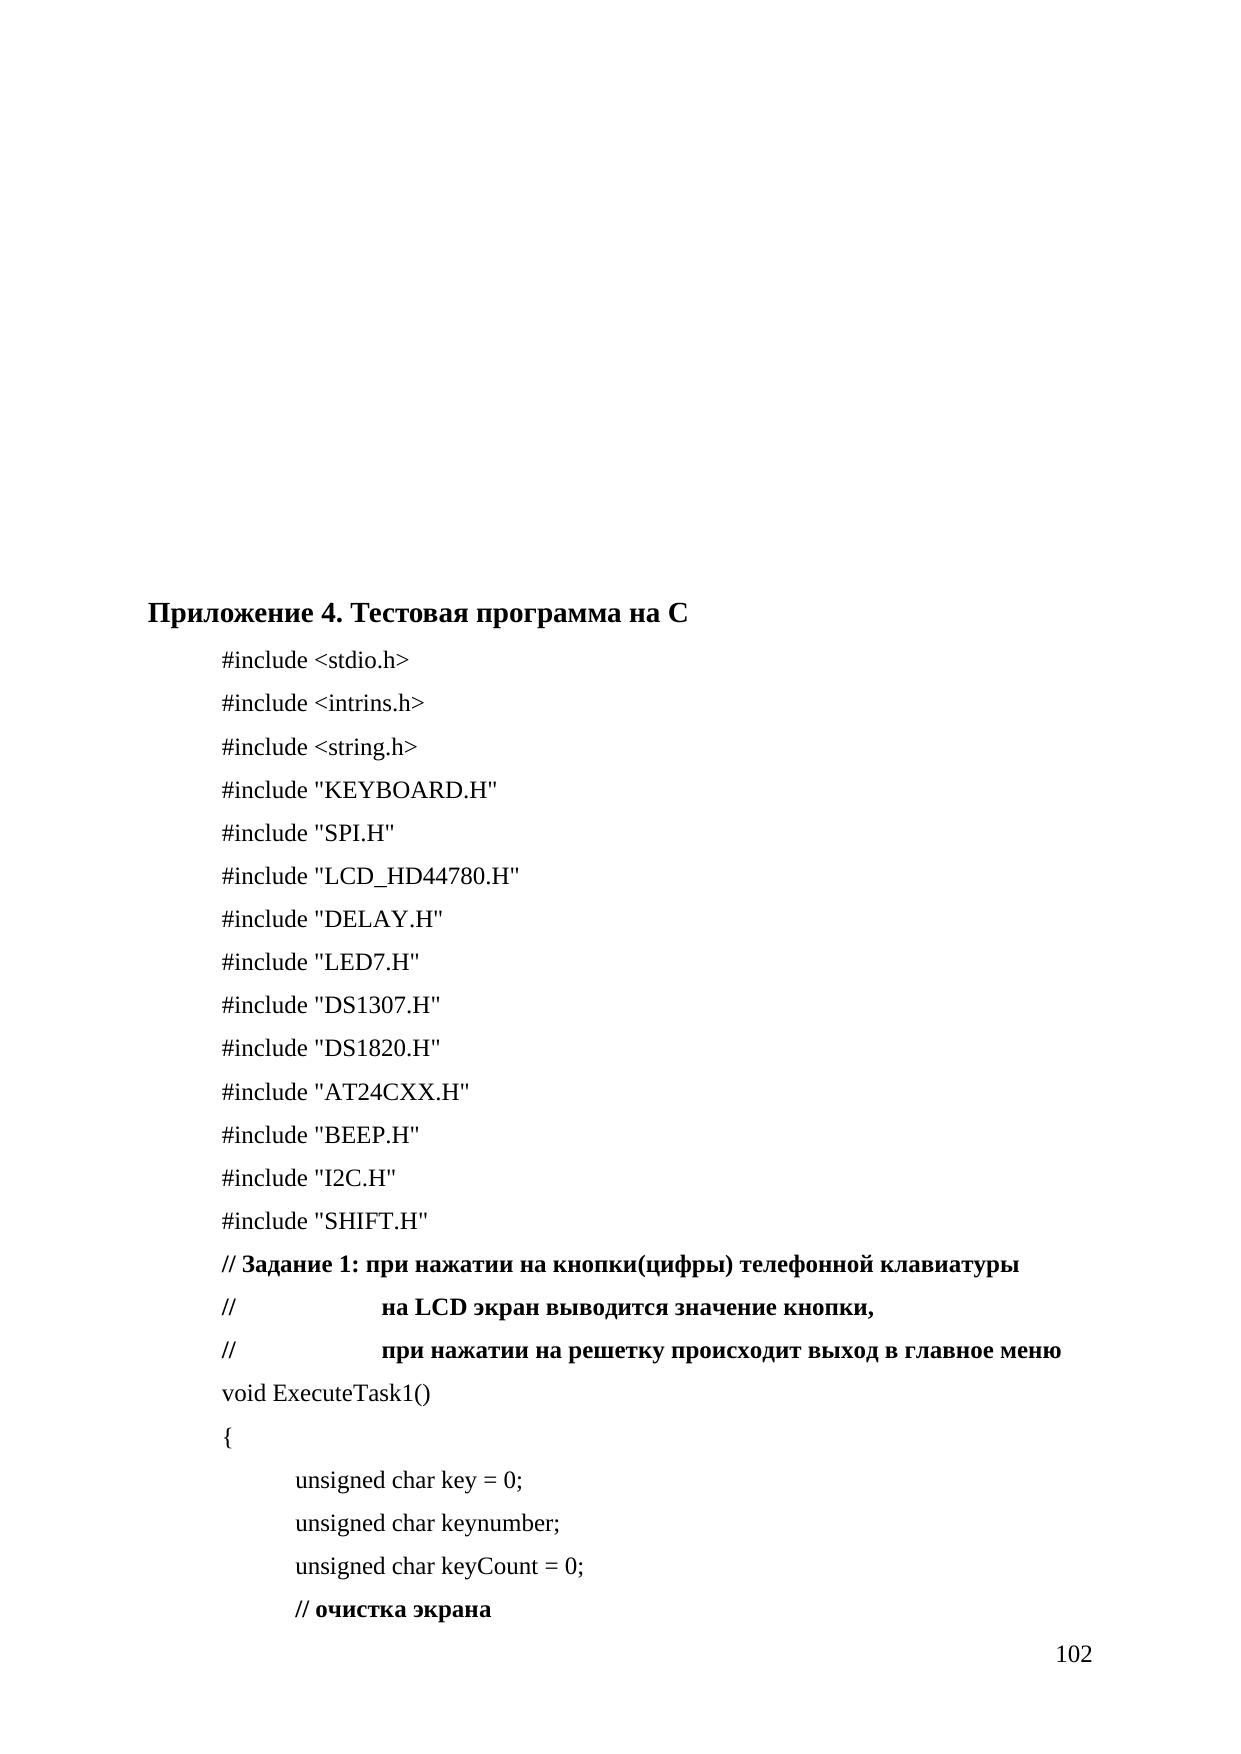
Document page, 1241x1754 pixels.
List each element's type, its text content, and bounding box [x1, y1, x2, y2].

text #include "DELAY.H" [148, 904, 1092, 933]
text #include "SHIFT.H" [148, 1206, 1092, 1235]
text #include <string.h> [148, 732, 1092, 760]
text #include "AT24CXX.H" [148, 1077, 1092, 1105]
text #include "DS1820.H" [148, 1033, 1092, 1062]
text void ExecuteTask1() [148, 1378, 1092, 1407]
subtitle Приложение 4. Тестовая программа на C [148, 595, 1092, 628]
text #include "BEEP.H" [148, 1120, 1092, 1148]
text // очистка экрана [148, 1594, 1092, 1623]
text #include "KEYBOARD.H" [148, 775, 1092, 803]
text #include "LED7.H" [148, 947, 1092, 976]
text { [148, 1422, 1092, 1450]
text #include <intrins.h> [148, 688, 1092, 717]
text unsigned char key = 0; [148, 1465, 1092, 1493]
text // на LCD экран выводится значение кнопки, [148, 1292, 1092, 1321]
text #include "LCD_HD44780.H" [148, 861, 1092, 890]
text unsigned char keynumber; [148, 1508, 1092, 1537]
text #include "DS1307.H" [148, 990, 1092, 1019]
text #include "I2C.H" [148, 1163, 1092, 1192]
text // Задание 1: при нажатии на кнопки(цифры) телефонной клавиатуры [148, 1249, 1092, 1278]
text #include "SPI.H" [148, 818, 1092, 847]
text unsigned char keyCount = 0; [148, 1551, 1092, 1580]
text #include <stdio.h> [148, 645, 1092, 674]
text // при нажатии на решетку происходит выход в главное меню [148, 1335, 1092, 1364]
